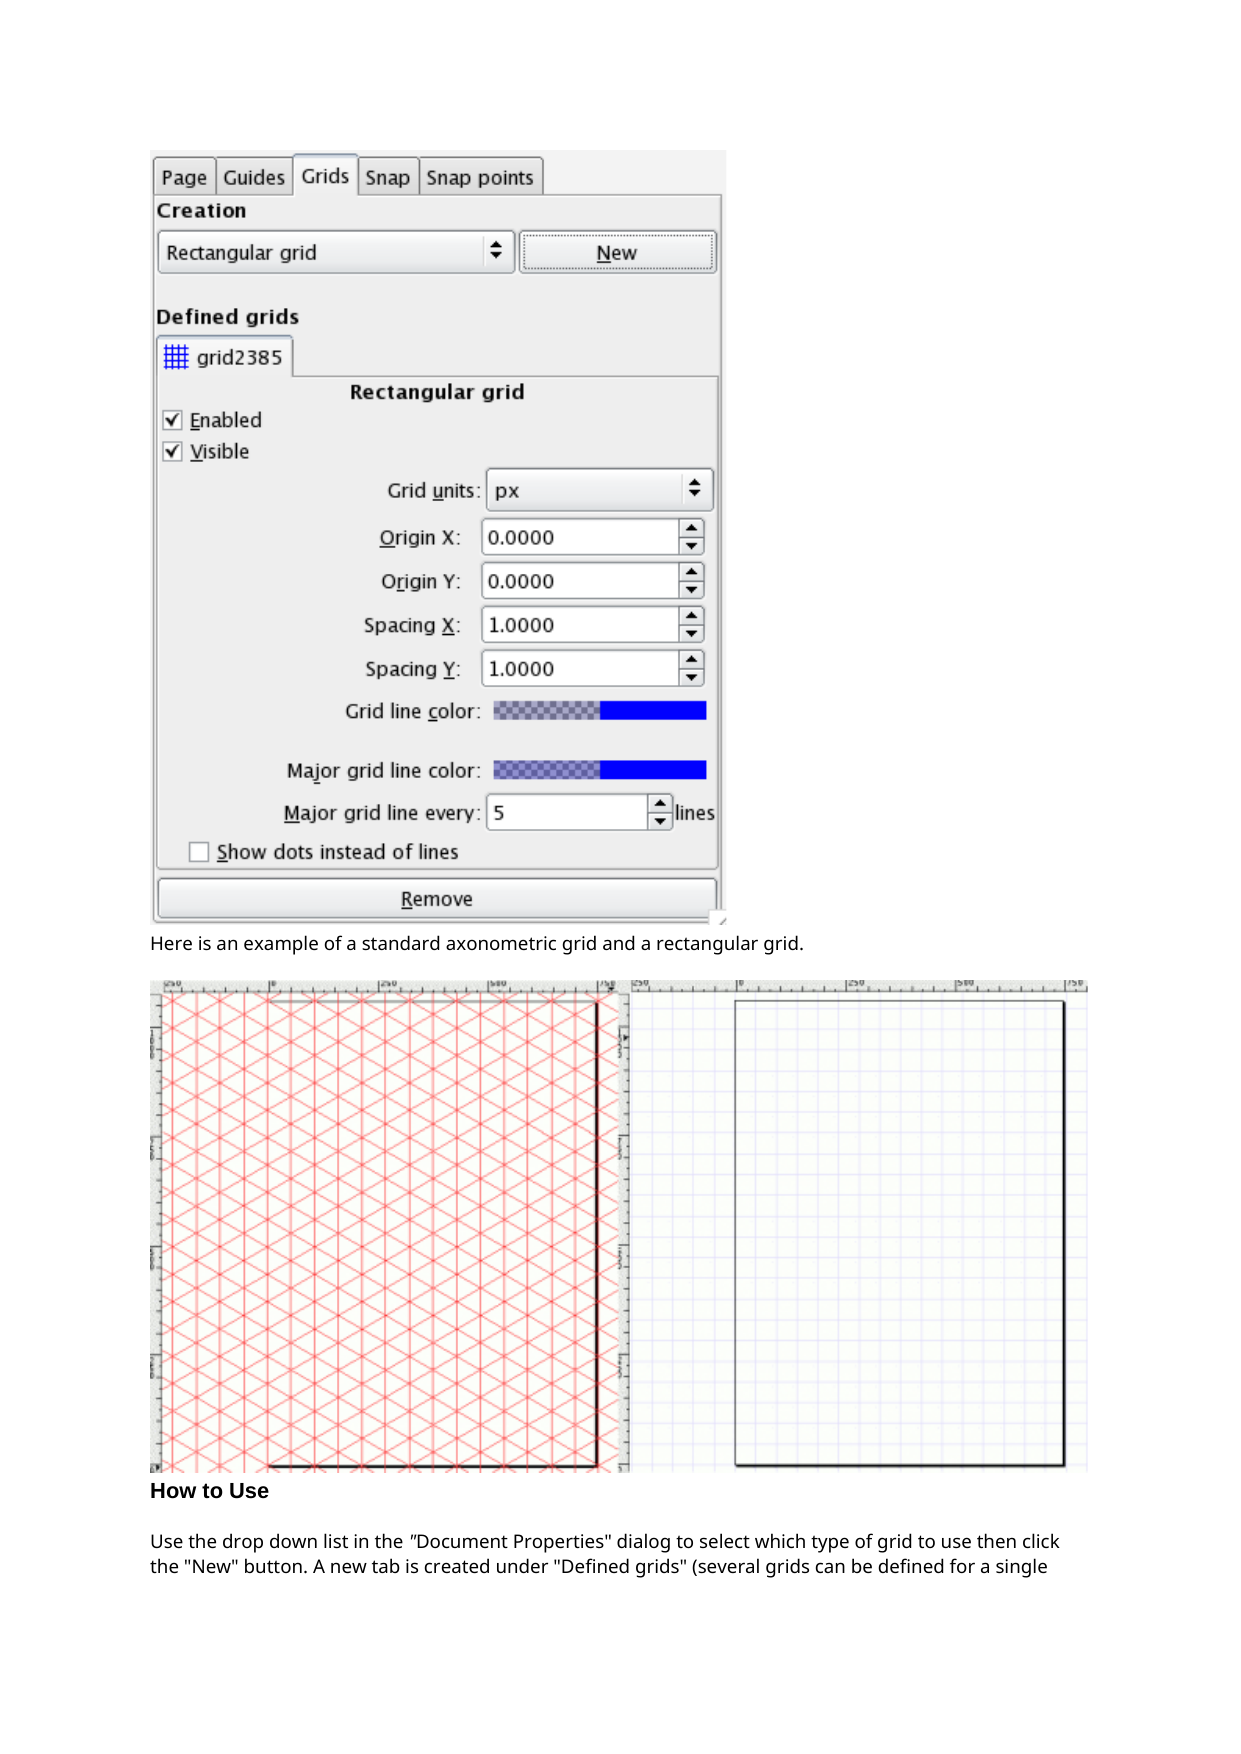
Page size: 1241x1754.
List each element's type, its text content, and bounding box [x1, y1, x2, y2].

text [150, 1528, 1090, 1579]
picture [150, 980, 1088, 1473]
picture [150, 150, 727, 925]
text How to Use [150, 1478, 1090, 1503]
text Here is an example of a standard axonometric grid and a rectangular grid. [150, 930, 1090, 956]
